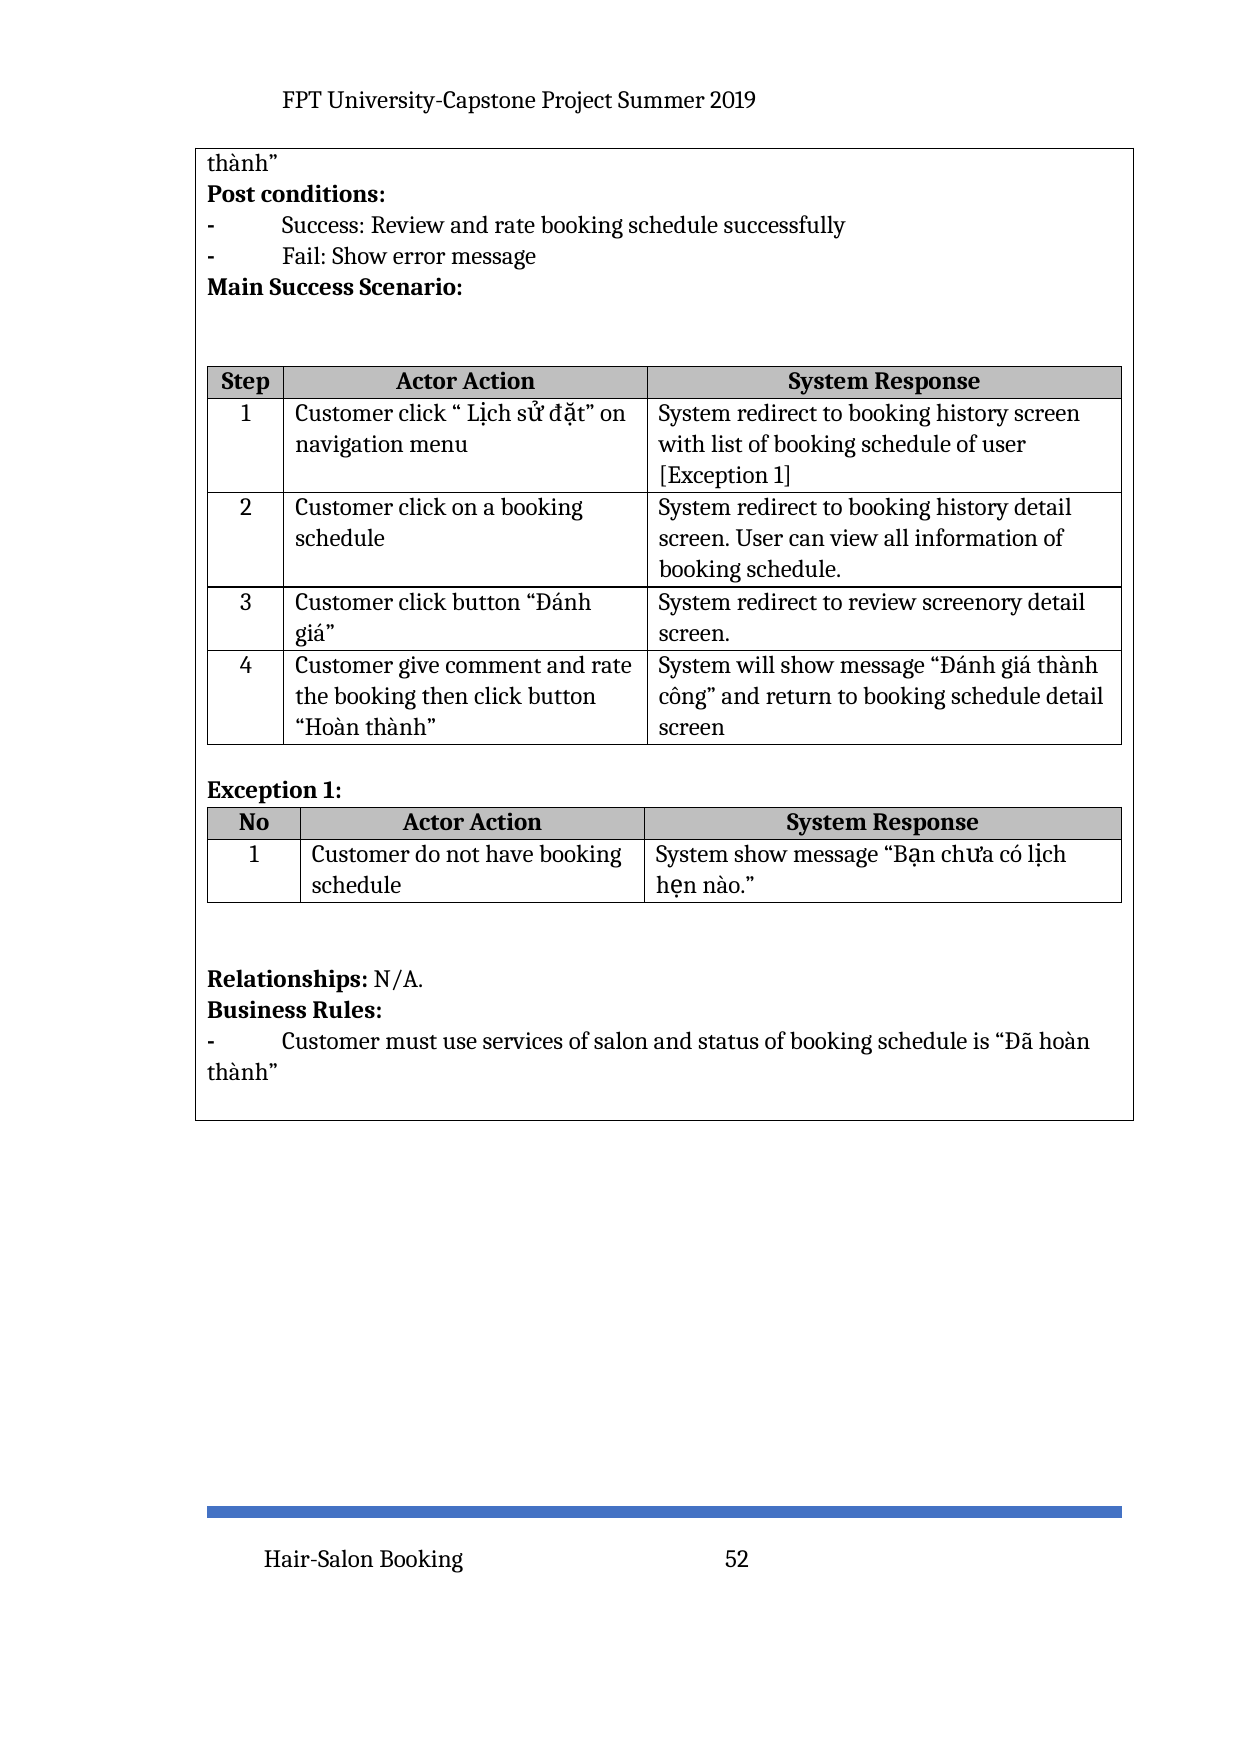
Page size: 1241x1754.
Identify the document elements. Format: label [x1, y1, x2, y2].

table_cell [196, 149, 1133, 1120]
